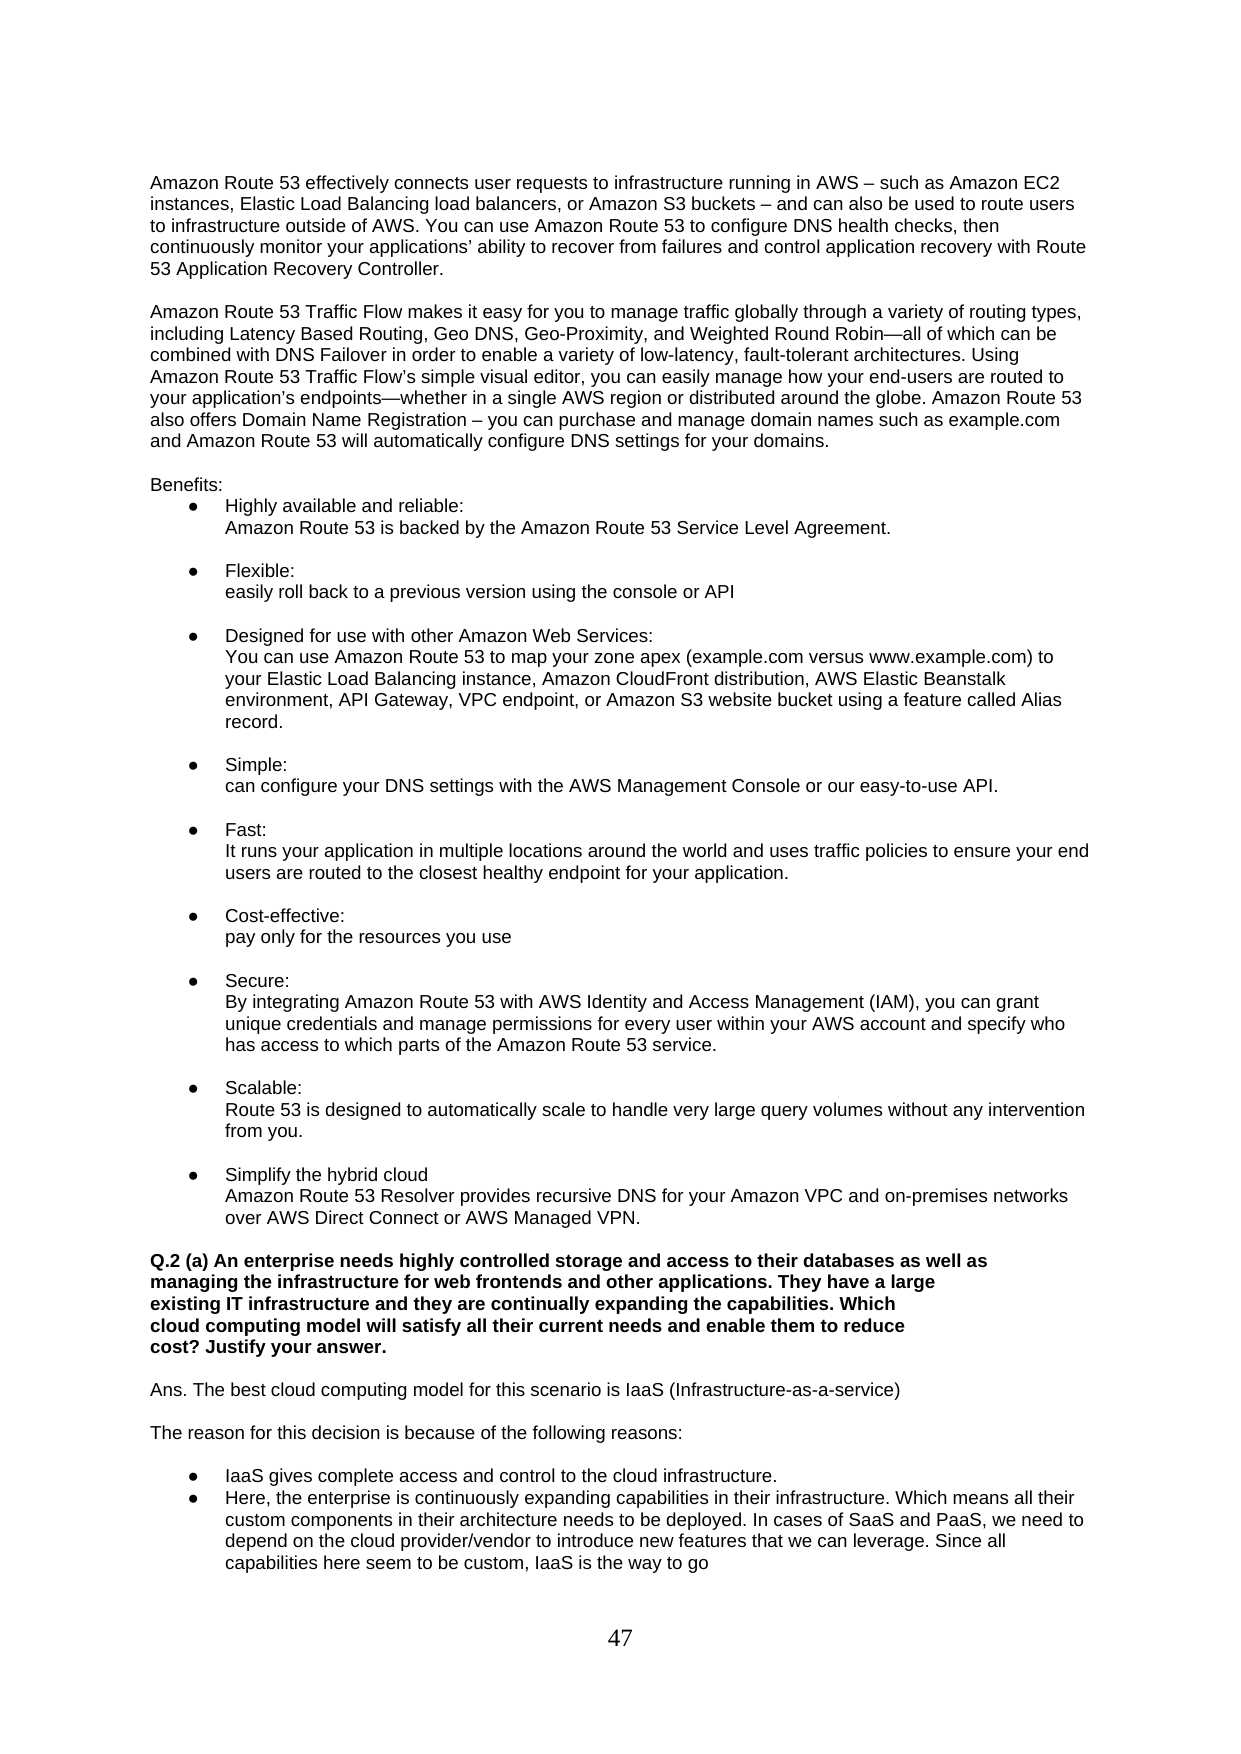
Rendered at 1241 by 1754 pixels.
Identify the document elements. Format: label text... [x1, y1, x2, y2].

list Scalable: [187, 1077, 1090, 1099]
text can configure your DNS settings with the AWS Management Console or our easy-to-use API. [225, 775, 1090, 797]
text easily roll back to a previous version using the console or API [225, 581, 1090, 603]
text Amazon Route 53 Traffic Flow makes it easy for you to manage traffic globally through a variety of routing types, including Latency Based Routing, Geo DNS, Geo-Proximity, and Weighted Round Robin—all of which can be combined with DNS Failover in order to enable a variety of low-latency, fault-tolerant architectures. Using Amazon Route 53 Traffic Flow’s simple visual editor, you can easily manage how your end-users are routed to your application’s endpoints—whether in a single AWS region or distributed around the globe. Amazon Route 53 also offers Domain Name Registration – you can purchase and manage domain names such as example.com and Amazon Route 53 will automatically configure DNS settings for your domains. [150, 301, 1090, 452]
text cost? Justify your answer. [150, 1336, 1090, 1357]
list Secure: [187, 969, 1090, 991]
list Here, the enterprise is continuously expanding capabilities in their infrastructure. Which means all their custom components in their architecture needs to be deployed. In cases of SaaS and PaaS, we need to depend on the cloud provider/vendor to introduce new features that we can leverage. Since all capabilities here seem to be custom, IaaS is the way to go [187, 1487, 1090, 1573]
list Simple: [187, 754, 1090, 775]
text Ans. The best cloud computing model for this scenario is IaaS (Infrastructure-as-a-service) [150, 1379, 1090, 1401]
list Designed for use with other Amazon Web Services: [187, 624, 1090, 646]
list Highly available and reliable: [187, 495, 1090, 517]
text Amazon Route 53 is backed by the Amazon Route 53 Service Level Agreement. [225, 517, 1090, 538]
text existing IT infrastructure and they are continually expanding the capabilities. Which [150, 1293, 1090, 1314]
text pay only for the resources you use [225, 926, 1090, 948]
text cloud computing model will satisfy all their current needs and enable them to reduce [150, 1314, 1090, 1336]
text Route 53 is designed to automatically scale to handle very large query volumes without any intervention from you. [225, 1099, 1090, 1142]
text The reason for this decision is because of the following reasons: [150, 1422, 1090, 1444]
text Amazon Route 53 effectively connects user requests to infrastructure running in AWS – such as Amazon EC2 instances, Elastic Load Balancing load balancers, or Amazon S3 buckets – and can also be used to route users to infrastructure outside of AWS. You can use Amazon Route 53 to configure DNS health checks, then continuously monitor your applications’ ability to recover from failures and control application recovery with Route 53 Application Recovery Controller. [150, 172, 1090, 279]
text Benefits: [150, 473, 1090, 495]
text Q.2 (a) An enterprise needs highly controlled storage and access to their databases as well as [150, 1250, 1090, 1271]
text By integrating Amazon Route 53 with AWS Identity and Access Management (IAM), you can grant unique credentials and manage permissions for every user within your AWS account and specify who has access to which parts of the Amazon Route 53 service. [225, 991, 1090, 1056]
text managing the infrastructure for web frontends and other applications. They have a large [150, 1271, 1090, 1293]
list Simplify the hybrid cloud [187, 1163, 1090, 1185]
list Fast: [187, 818, 1090, 840]
text It runs your application in multiple locations around the world and uses traffic policies to ensure your end users are routed to the closest healthy endpoint for your application. [225, 840, 1090, 883]
text You can use Amazon Route 53 to map your zone apex (example.com versus www.example.com) to your Elastic Load Balancing instance, Amazon CloudFront distribution, AWS Elastic Beanstalk environment, API Gateway, VPC endpoint, or Amazon S3 website bucket using a feature called Alias record. [225, 646, 1090, 732]
list IaaS gives complete access and control to the cloud infrastructure. [187, 1465, 1090, 1487]
text Amazon Route 53 Resolver provides recursive DNS for your Amazon VPC and on-premises networks over AWS Direct Connect or AWS Managed VPN. [225, 1185, 1090, 1228]
list Flexible: [187, 560, 1090, 581]
list Cost-effective: [187, 905, 1090, 926]
